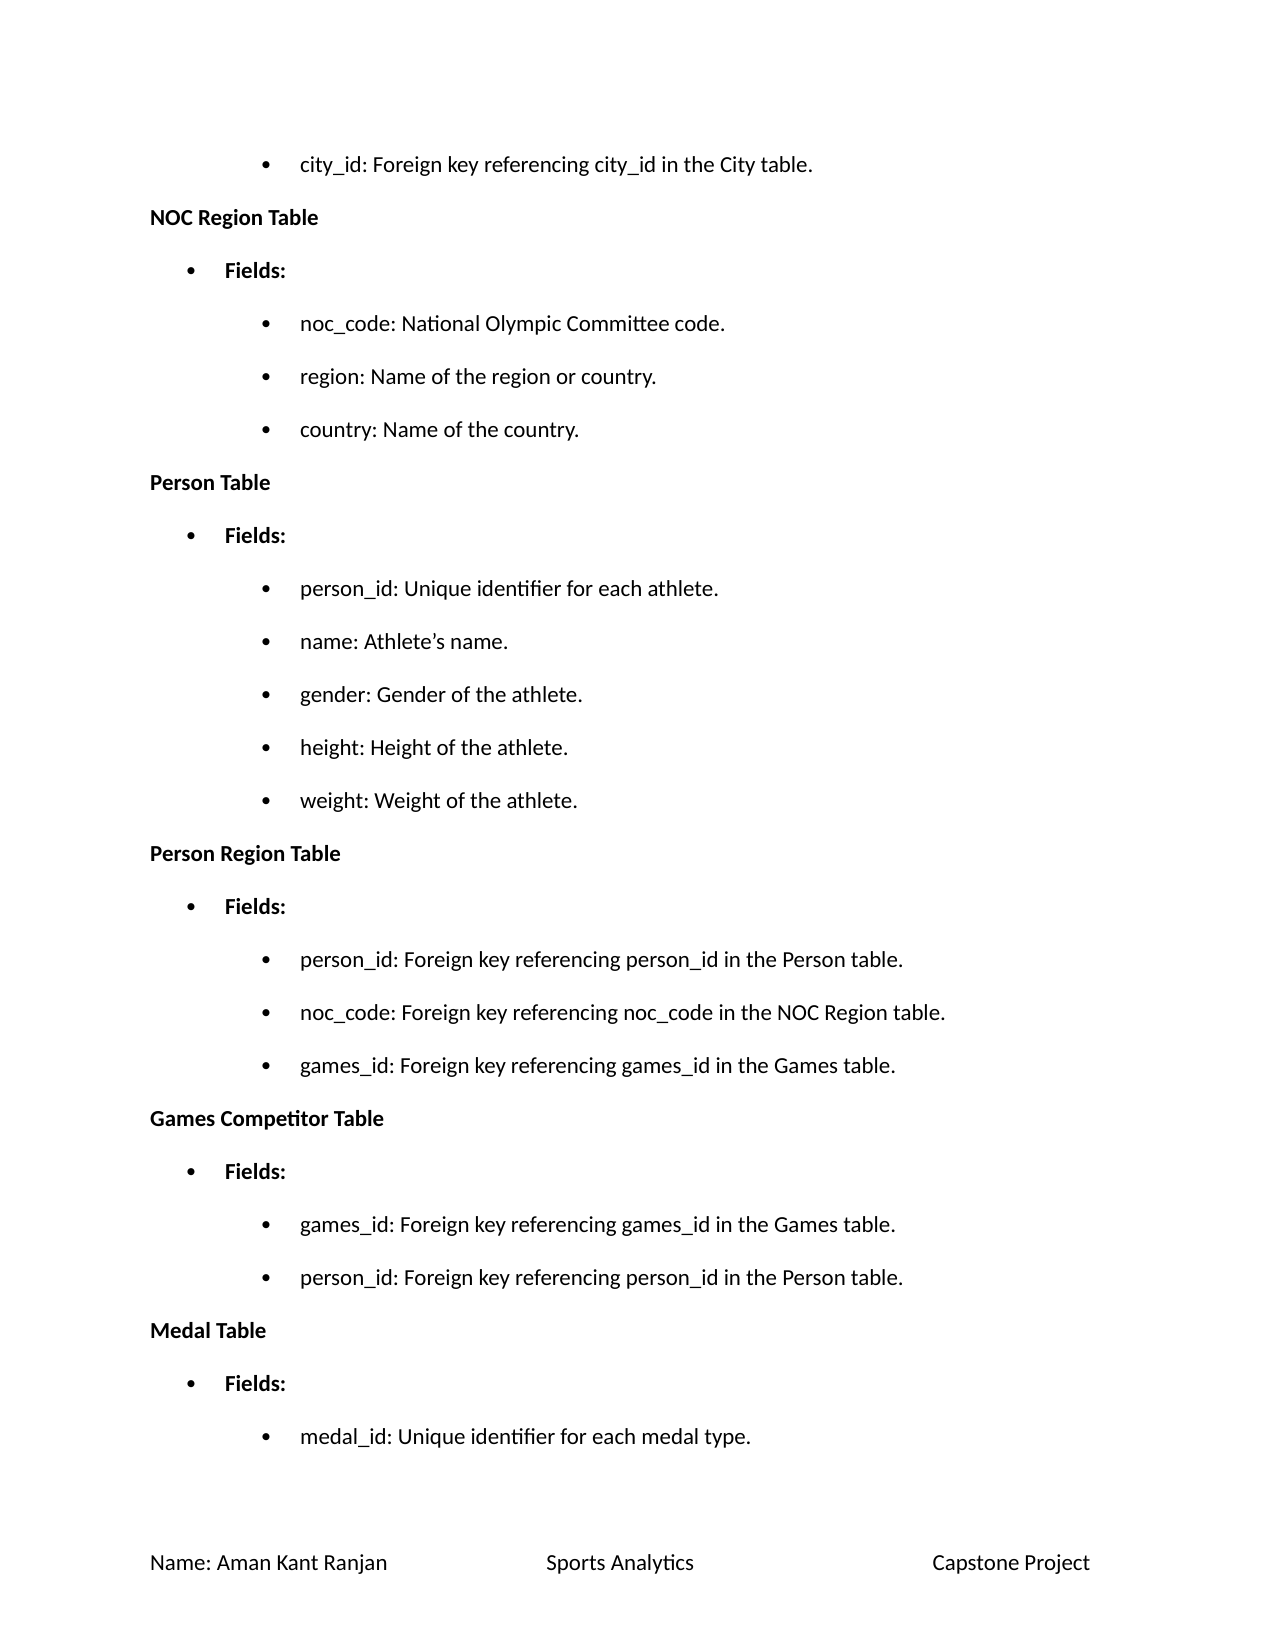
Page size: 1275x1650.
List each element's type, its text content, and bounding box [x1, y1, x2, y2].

list Fields: [187, 892, 1125, 920]
list games_id: Foreign key referencing games_id in the Games table. [262, 1210, 1125, 1238]
list Fields: [187, 1369, 1125, 1397]
list noc_code: National Olympic Committee code. [262, 309, 1125, 337]
list noc_code: Foreign key referencing noc_code in the NOC Region table. [262, 998, 1125, 1026]
list height: Height of the athlete. [262, 733, 1125, 761]
list games_id: Foreign key referencing games_id in the Games table. [262, 1051, 1125, 1079]
list Fields: [187, 1157, 1125, 1185]
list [262, 1263, 1125, 1291]
list medal_id: Unique identifier for each medal type. [262, 1422, 1125, 1451]
text Person Region Table [150, 839, 1125, 867]
list Fields: [187, 521, 1125, 549]
list city_id: Foreign key referencing city_id in the City table. [262, 150, 1125, 178]
text Medal Table [150, 1316, 1125, 1344]
list person_id: Unique identifier for each athlete. [262, 574, 1125, 602]
text Games Competitor Table [150, 1104, 1125, 1132]
list gender: Gender of the athlete. [262, 680, 1125, 708]
list Fields: [187, 256, 1125, 284]
list person_id: Foreign key referencing person_id in the Person table. [262, 945, 1125, 973]
text NOC Region Table [150, 203, 1125, 231]
text Person Table [150, 468, 1125, 496]
list country: Name of the country. [262, 415, 1125, 443]
list region: Name of the region or country. [262, 362, 1125, 390]
list weight: Weight of the athlete. [262, 786, 1125, 814]
list name: Athlete’s name. [262, 627, 1125, 655]
